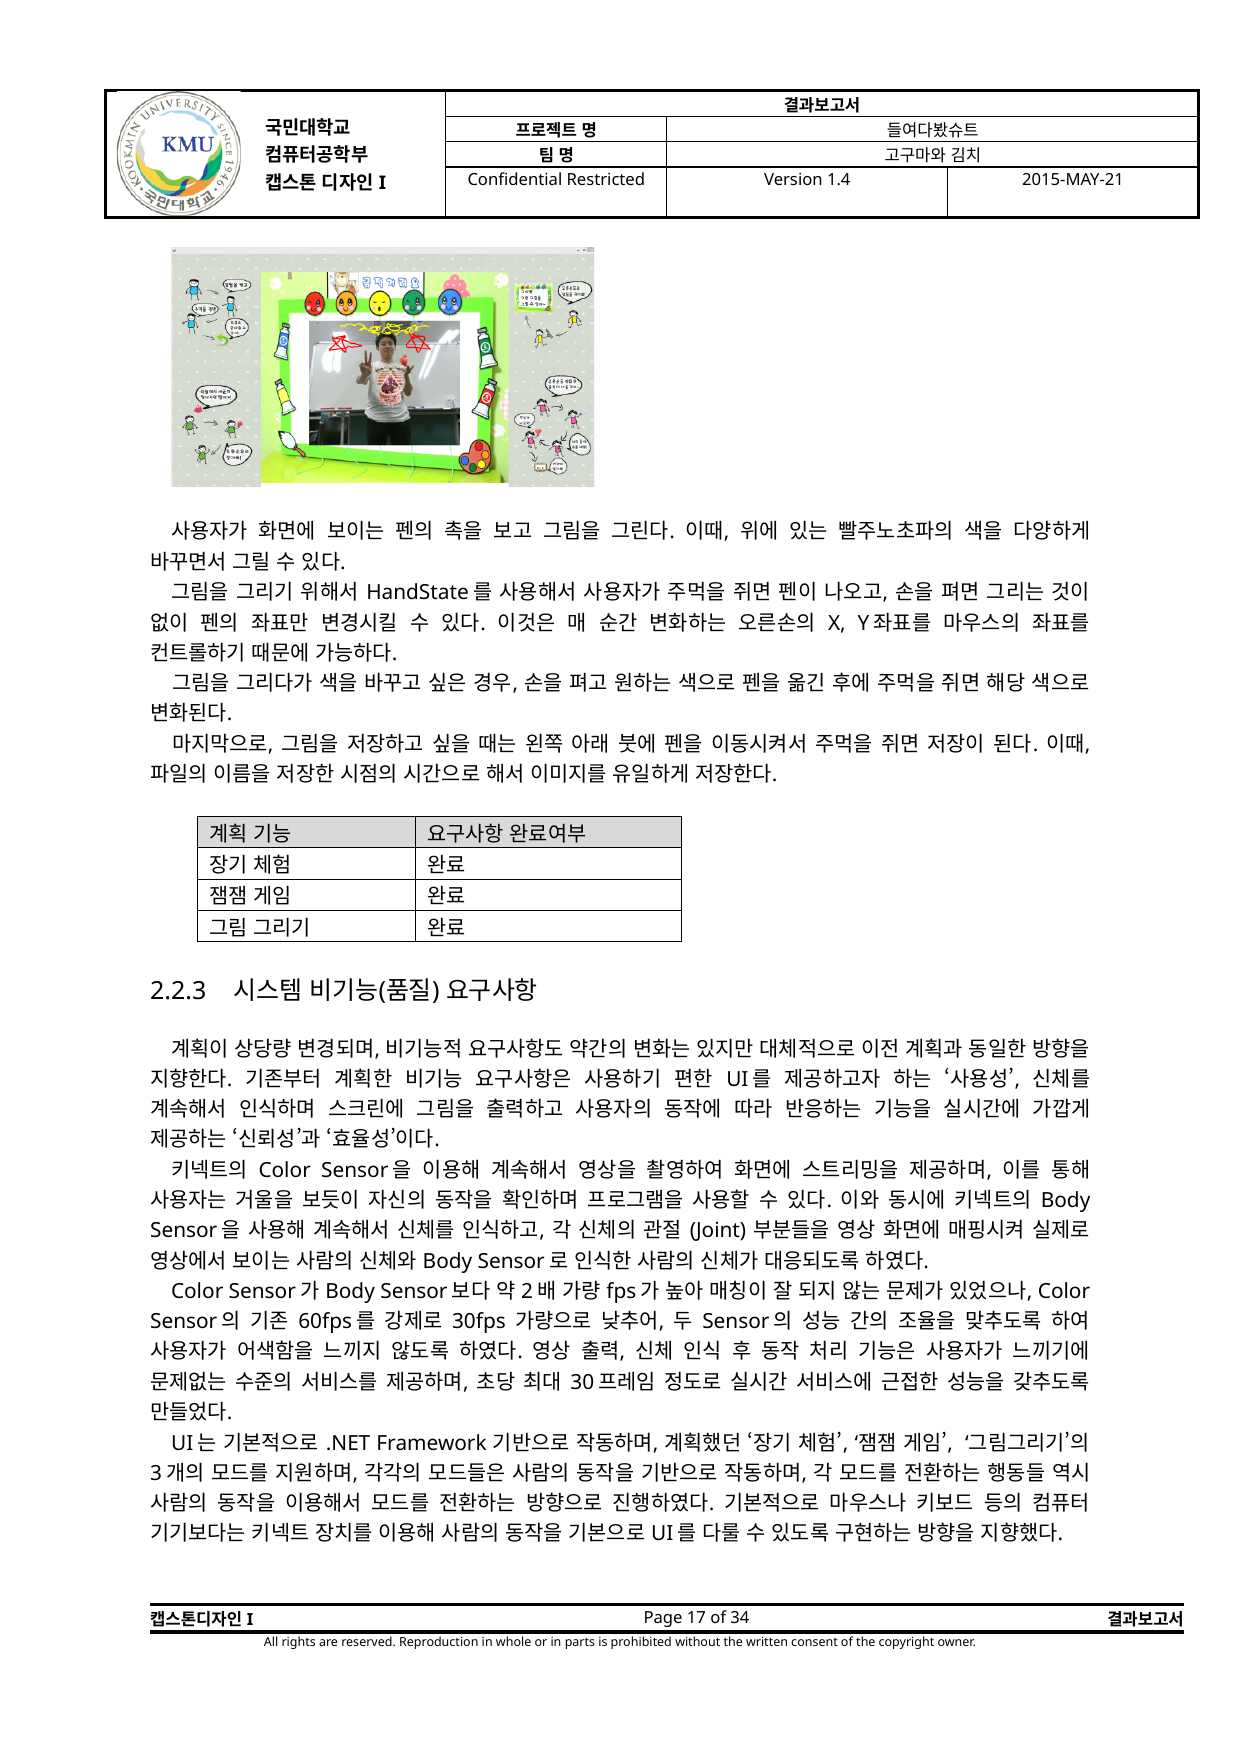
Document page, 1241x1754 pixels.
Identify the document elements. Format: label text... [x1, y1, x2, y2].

table_cell 완료 [416, 911, 681, 941]
text Color Sensor가 Body Sensor보다 약 2배 가량 fps가 높아 매칭이 잘 되지 않는 문제가 있었으나, Color Sensor의 기존 60fps를 강제로 30fps 가량으로 낮추어, 두 Sensor의 성능 간의 조율을 맞추도록 하여 사용자가 어색함을 느끼지 않도록 하였다. 영상 출력, 신체 인식 후 동작 처리 기능은 사용자가 느끼기에 문제없는 수준의 서비스를 제공하며, 초당 최대 30프레임 정도로 실시간 서비스에 근접한 성능을 갖추도록 만들었다. [150, 1274, 1090, 1426]
text 사용자가 화면에 보이는 펜의 촉을 보고 그림을 그린다. 이때, 위에 있는 빨주노초파의 색을 다양하게 바꾸면서 그릴 수 있다. [150, 515, 1090, 575]
picture [116, 91, 241, 216]
text 키넥트의 Color Sensor을 이용해 계속해서 영상을 촬영하여 화면에 스트리밍을 제공하며, 이를 통해 사용자는 거울을 보듯이 자신의 동작을 확인하며 프로그램을 사용할 수 있다. 이와 동시에 키넥트의 Body Sensor을 사용해 계속해서 신체를 인식하고, 각 신체의 관절 (Joint) 부분들을 영상 화면에 매핑시켜 실제로 영상에서 보이는 사람의 신체와 Body Sensor로 인식한 사람의 신체가 대응되도록 하였다. [150, 1153, 1090, 1274]
table_cell 완료 [416, 848, 681, 878]
table_cell 완료 [416, 880, 681, 910]
text 그림을 그리기 위해서 HandState를 사용해서 사용자가 주먹을 쥐면 펜이 나오고, 손을 펴면 그리는 것이 없이 펜의 좌표만 변경시킬 수 있다. 이것은 매 순간 변화하는 오른손의 X, Y좌표를 마우스의 좌표를 컨트롤하기 때문에 가능하다. [150, 575, 1090, 666]
subtitle 시스템 비기능(품질) 요구사항 [150, 971, 1090, 1007]
table_cell 그림 그리기 [198, 911, 415, 941]
table_header 계획 기능 [198, 817, 415, 847]
text 그림을 그리다가 색을 바꾸고 싶은 경우, 손을 펴고 원하는 색으로 펜을 옮긴 후에 주먹을 쥐면 해당 색으로 변화된다. [150, 666, 1090, 727]
text UI는 기본적으로 .NET Framework 기반으로 작동하며, 계획했던 ‘장기 체험’, ‘잼잼 게임’, ‘그림그리기’의 3개의 모드를 지원하며, 각각의 모드들은 사람의 동작을 기반으로 작동하며, 각 모드를 전환하는 행동들 역시 사람의 동작을 이용해서 모드를 전환하는 방향으로 진행하였다. 기본적으로 마우스나 키보드 등의 컴퓨터 기기보다는 키넥트 장치를 이용해 사람의 동작을 기본으로 UI를 다룰 수 있도록 구현하는 방향을 지향했다. [150, 1426, 1090, 1547]
picture [170, 247, 595, 487]
table_cell 잼잼 게임 [198, 880, 415, 910]
table_cell 장기 체험 [198, 848, 415, 878]
text 계획이 상당량 변경되며, 비기능적 요구사항도 약간의 변화는 있지만 대체적으로 이전 계획과 동일한 방향을 지향한다. 기존부터 계획한 비기능 요구사항은 사용하기 편한 UI를 제공하고자 하는 ‘사용성’, 신체를 계속해서 인식하며 스크린에 그림을 출력하고 사용자의 동작에 따라 반응하는 기능을 실시간에 가깝게 제공하는 ‘신뢰성’과 ‘효율성’이다. [150, 1032, 1090, 1153]
text 마지막으로, 그림을 저장하고 싶을 때는 왼쪽 아래 붓에 펜을 이동시켜서 주먹을 쥐면 저장이 된다. 이때, 파일의 이름을 저장한 시점의 시간으로 해서 이미지를 유일하게 저장한다. [150, 727, 1090, 788]
table_header 요구사항 완료여부 [416, 817, 681, 847]
